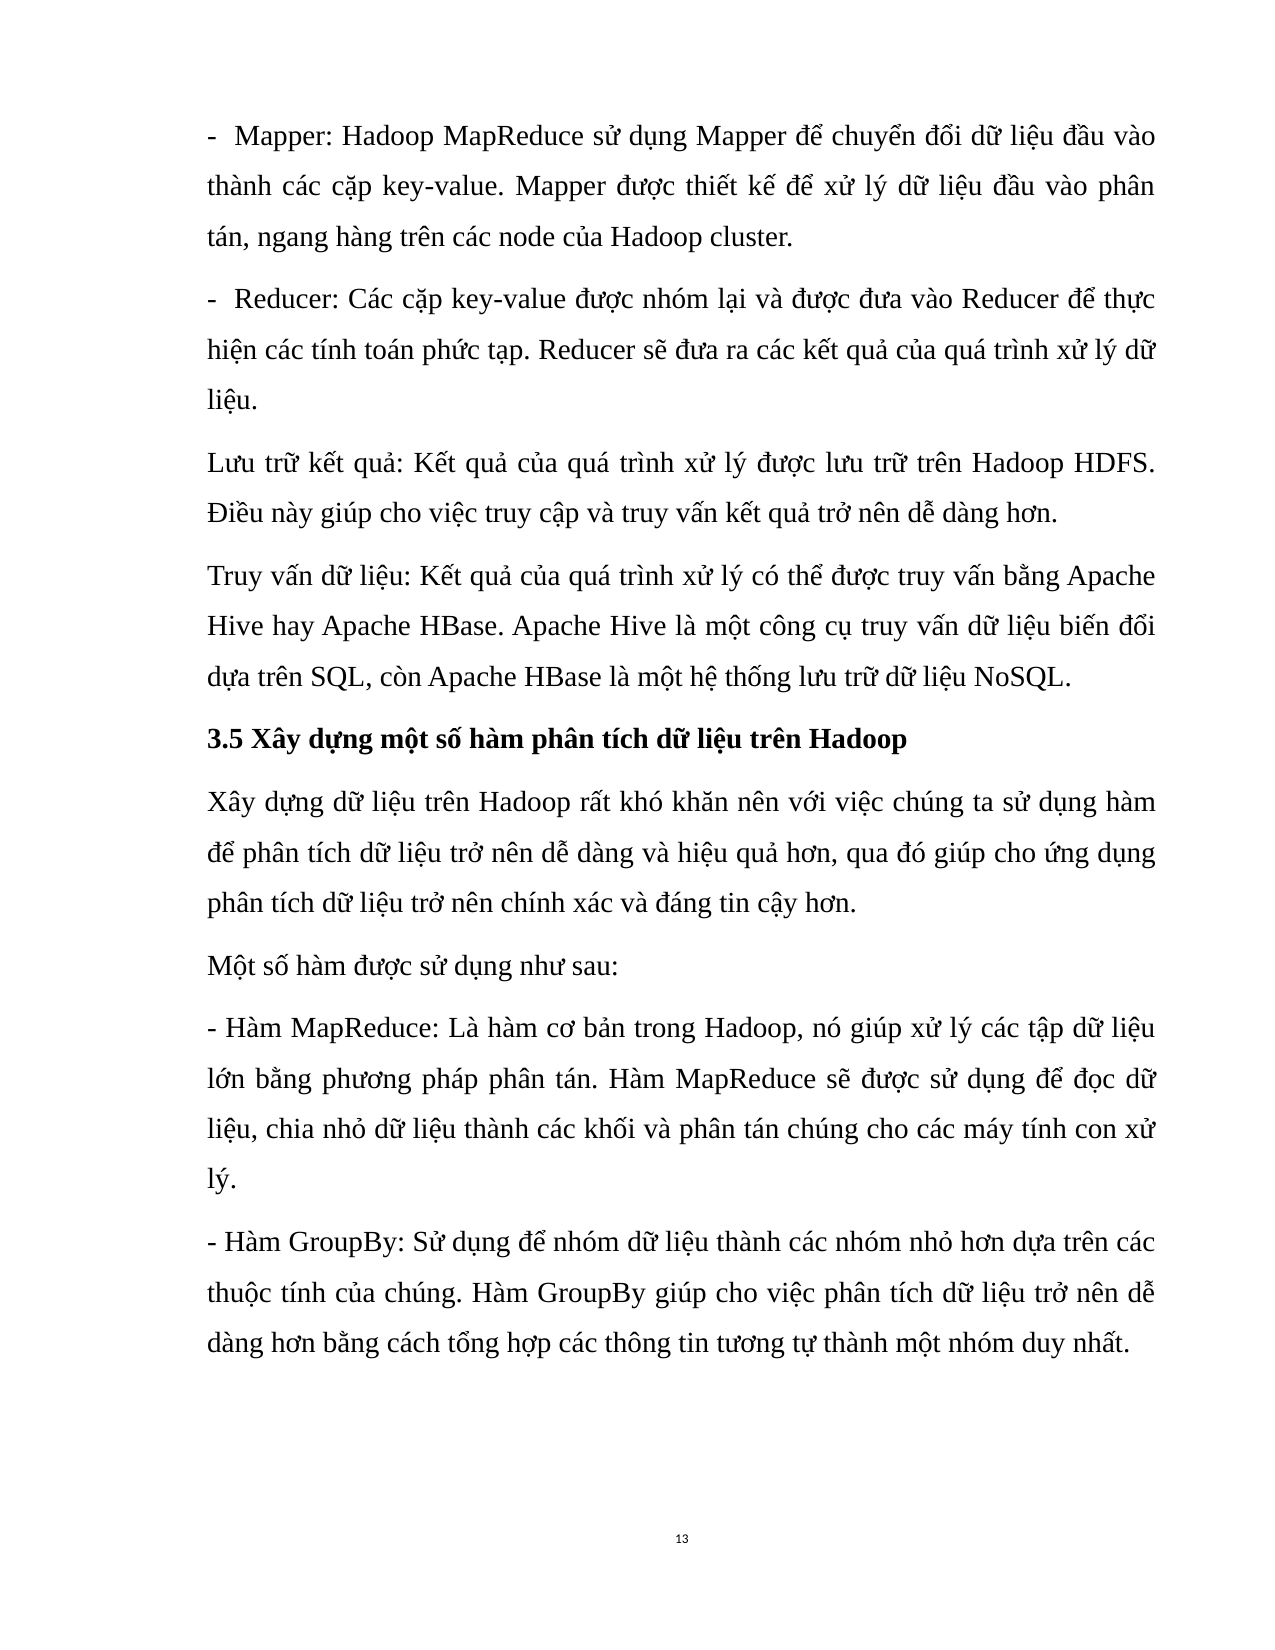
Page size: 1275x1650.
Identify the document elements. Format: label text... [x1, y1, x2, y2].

text Lưu trữ kết quả: Kết quả của quá trình xử lý được lưu trữ trên Hadoop HDFS. Điều này giúp cho việc truy cập và truy vấn kết quả trở nên dễ dàng hơn. [207, 445, 1157, 529]
text - Hàm MapReduce: Là hàm cơ bản trong Hadoop, nó giúp xử lý các tập dữ liệu lớn bằng phương pháp phân tán. Hàm MapReduce sẽ được sử dụng để đọc dữ liệu, chia nhỏ dữ liệu thành các khối và phân tán chúng cho các máy tính con xử lý. [207, 1011, 1157, 1195]
text Xây dựng dữ liệu trên Hadoop rất khó khăn nên với việc chúng ta sử dụng hàm để phân tích dữ liệu trở nên dễ dàng và hiệu quả hơn, qua đó giúp cho ứng dụng phân tích dữ liệu trở nên chính xác và đáng tin cậy hơn. [207, 784, 1157, 918]
subtitle 3.5 Xây dựng một số hàm phân tích dữ liệu trên Hadoop [207, 722, 1157, 755]
text - Reducer: Các cặp key-value được nhóm lại và được đưa vào Reducer để thực hiện các tính toán phức tạp. Reducer sẽ đưa ra các kết quả của quá trình xử lý dữ liệu. [207, 282, 1157, 416]
text - Mapper: Hadoop MapReduce sử dụng Mapper để chuyển đổi dữ liệu đầu vào thành các cặp key-value. Mapper được thiết kế để xử lý dữ liệu đầu vào phân tán, ngang hàng trên các node của Hadoop cluster. [207, 118, 1157, 252]
text Một số hàm được sử dụng như sau: [207, 948, 1157, 981]
text - Hàm GroupBy: Sử dụng để nhóm dữ liệu thành các nhóm nhỏ hơn dựa trên các thuộc tính của chúng. Hàm GroupBy giúp cho việc phân tích dữ liệu trở nên dễ dàng hơn bằng cách tổng hợp các thông tin tương tự thành một nhóm duy nhất. [207, 1224, 1157, 1358]
text Truy vấn dữ liệu: Kết quả của quá trình xử lý có thể được truy vấn bằng Apache Hive hay Apache HBase. Apache Hive là một công cụ truy vấn dữ liệu biến đổi dựa trên SQL, còn Apache HBase là một hệ thống lưu trữ dữ liệu NoSQL. [207, 558, 1157, 692]
